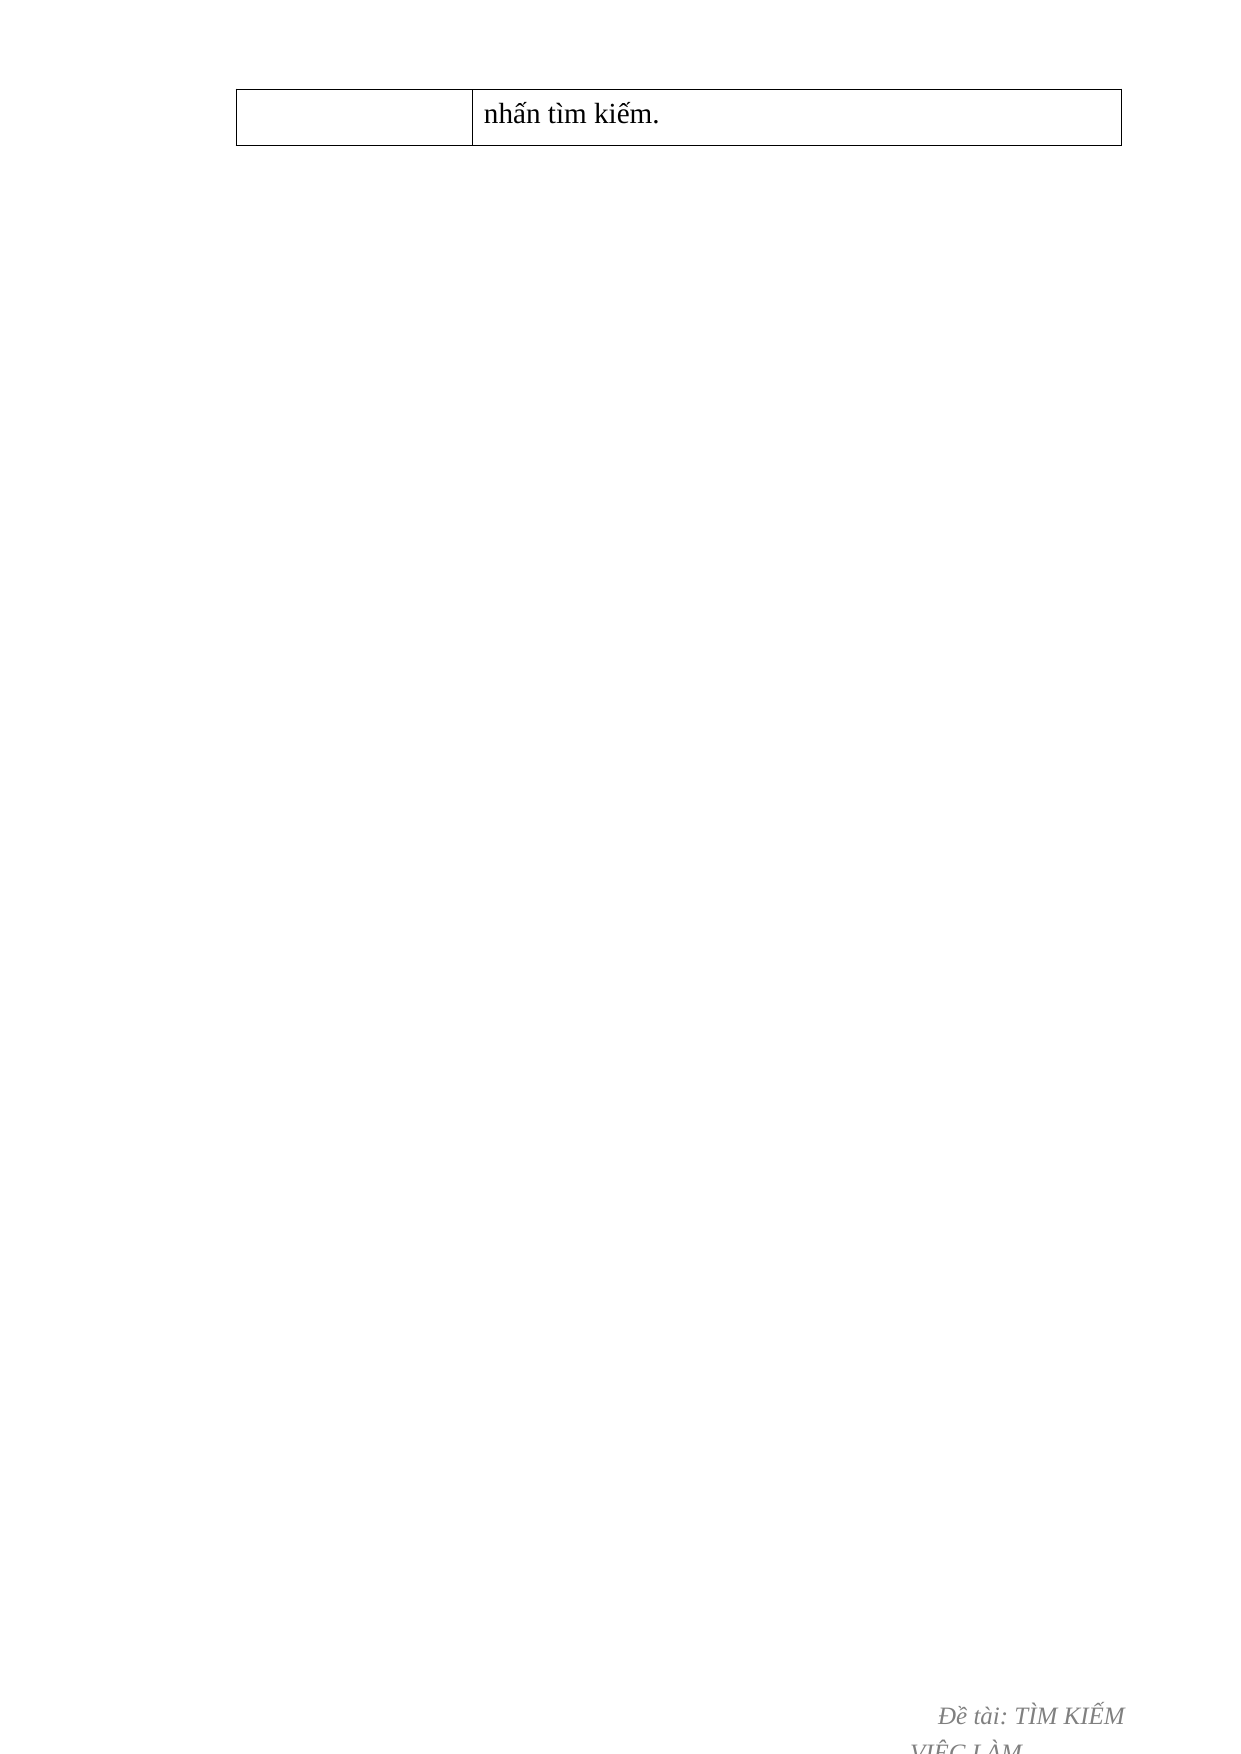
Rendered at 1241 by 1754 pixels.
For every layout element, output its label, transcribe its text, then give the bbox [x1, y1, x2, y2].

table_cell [473, 90, 1121, 145]
table_cell Chú thích [237, 90, 472, 145]
